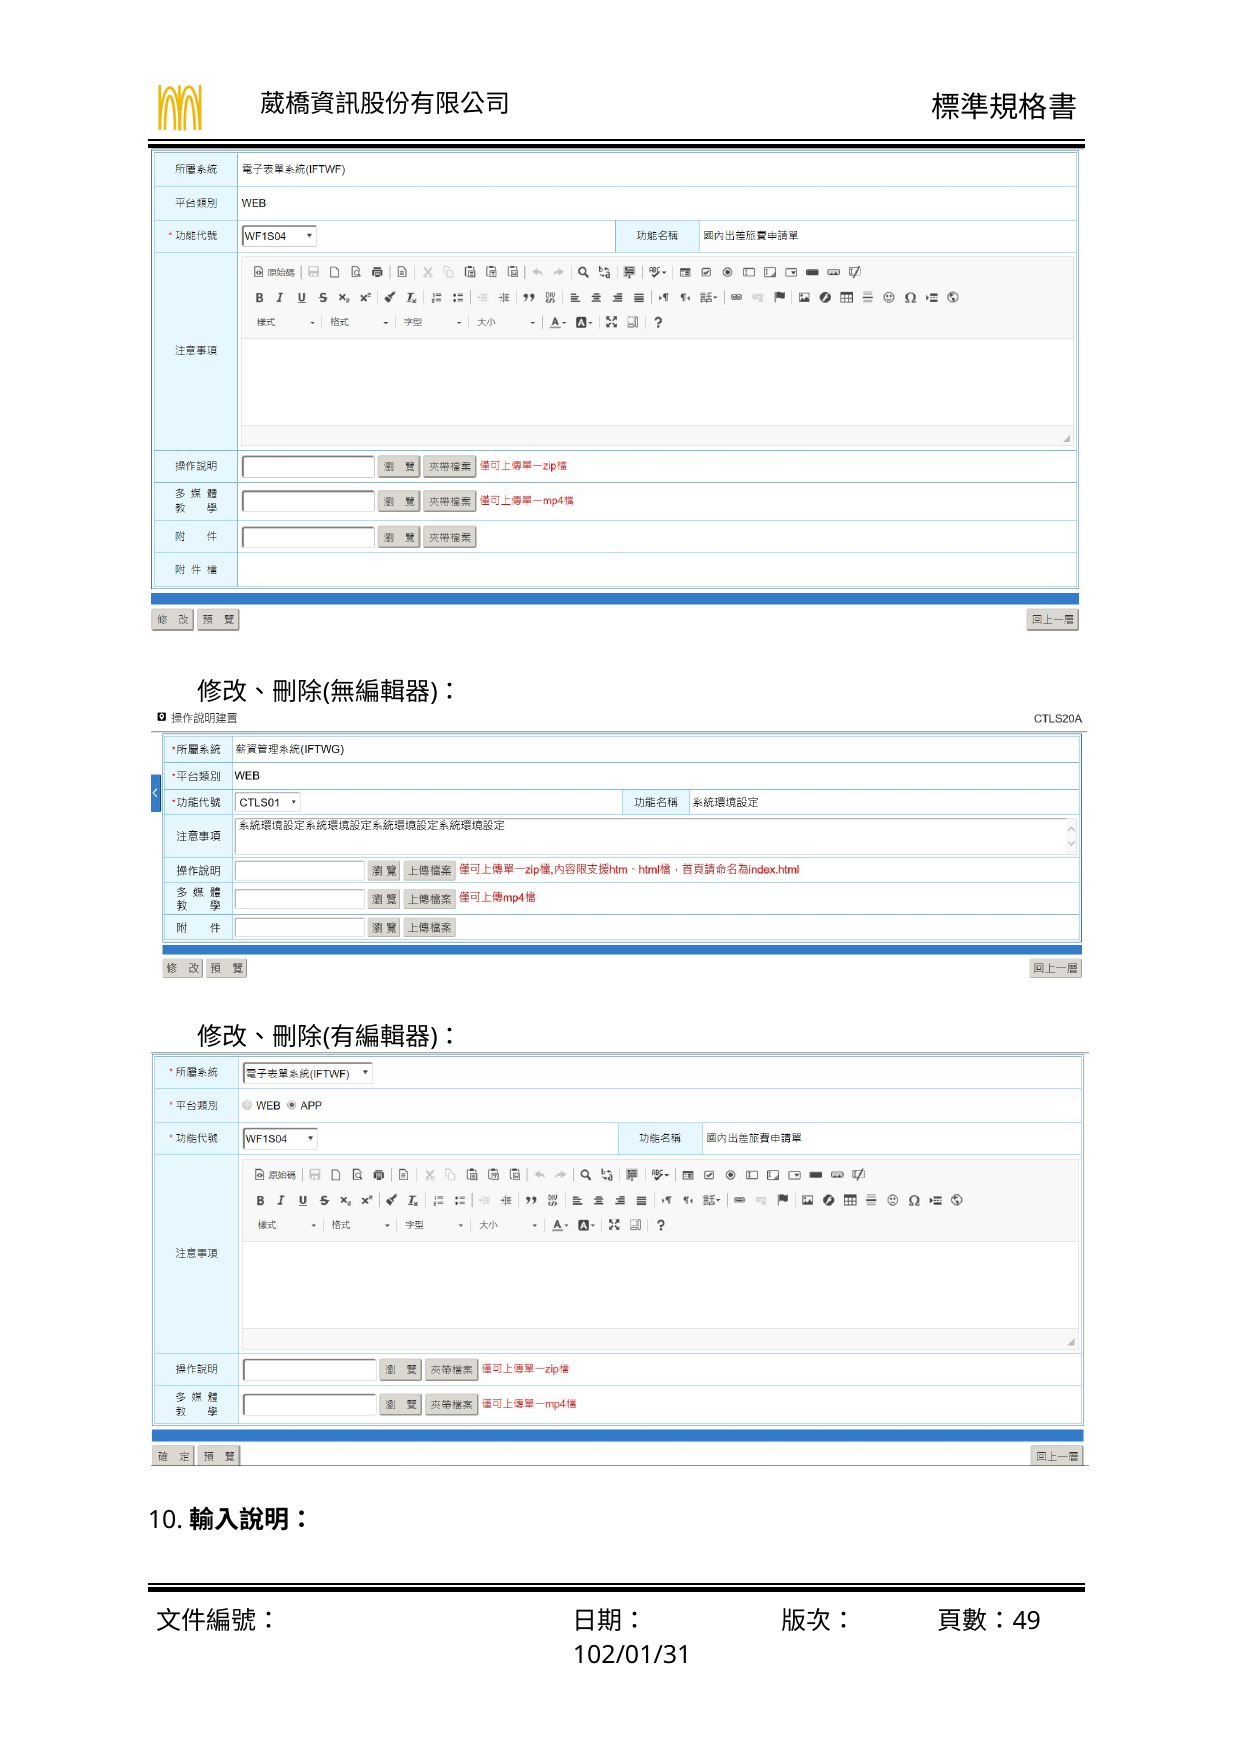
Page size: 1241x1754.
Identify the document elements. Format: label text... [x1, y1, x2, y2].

text 修改、刪除(無編輯器)： [198, 671, 1092, 708]
picture [151, 148, 1089, 638]
picture [156, 83, 203, 131]
text 10. 輸入說明： [148, 1500, 1092, 1536]
picture [151, 707, 1089, 983]
picture [151, 1052, 1089, 1466]
text 修改、刪除(有編輯器)： [198, 1017, 1092, 1053]
